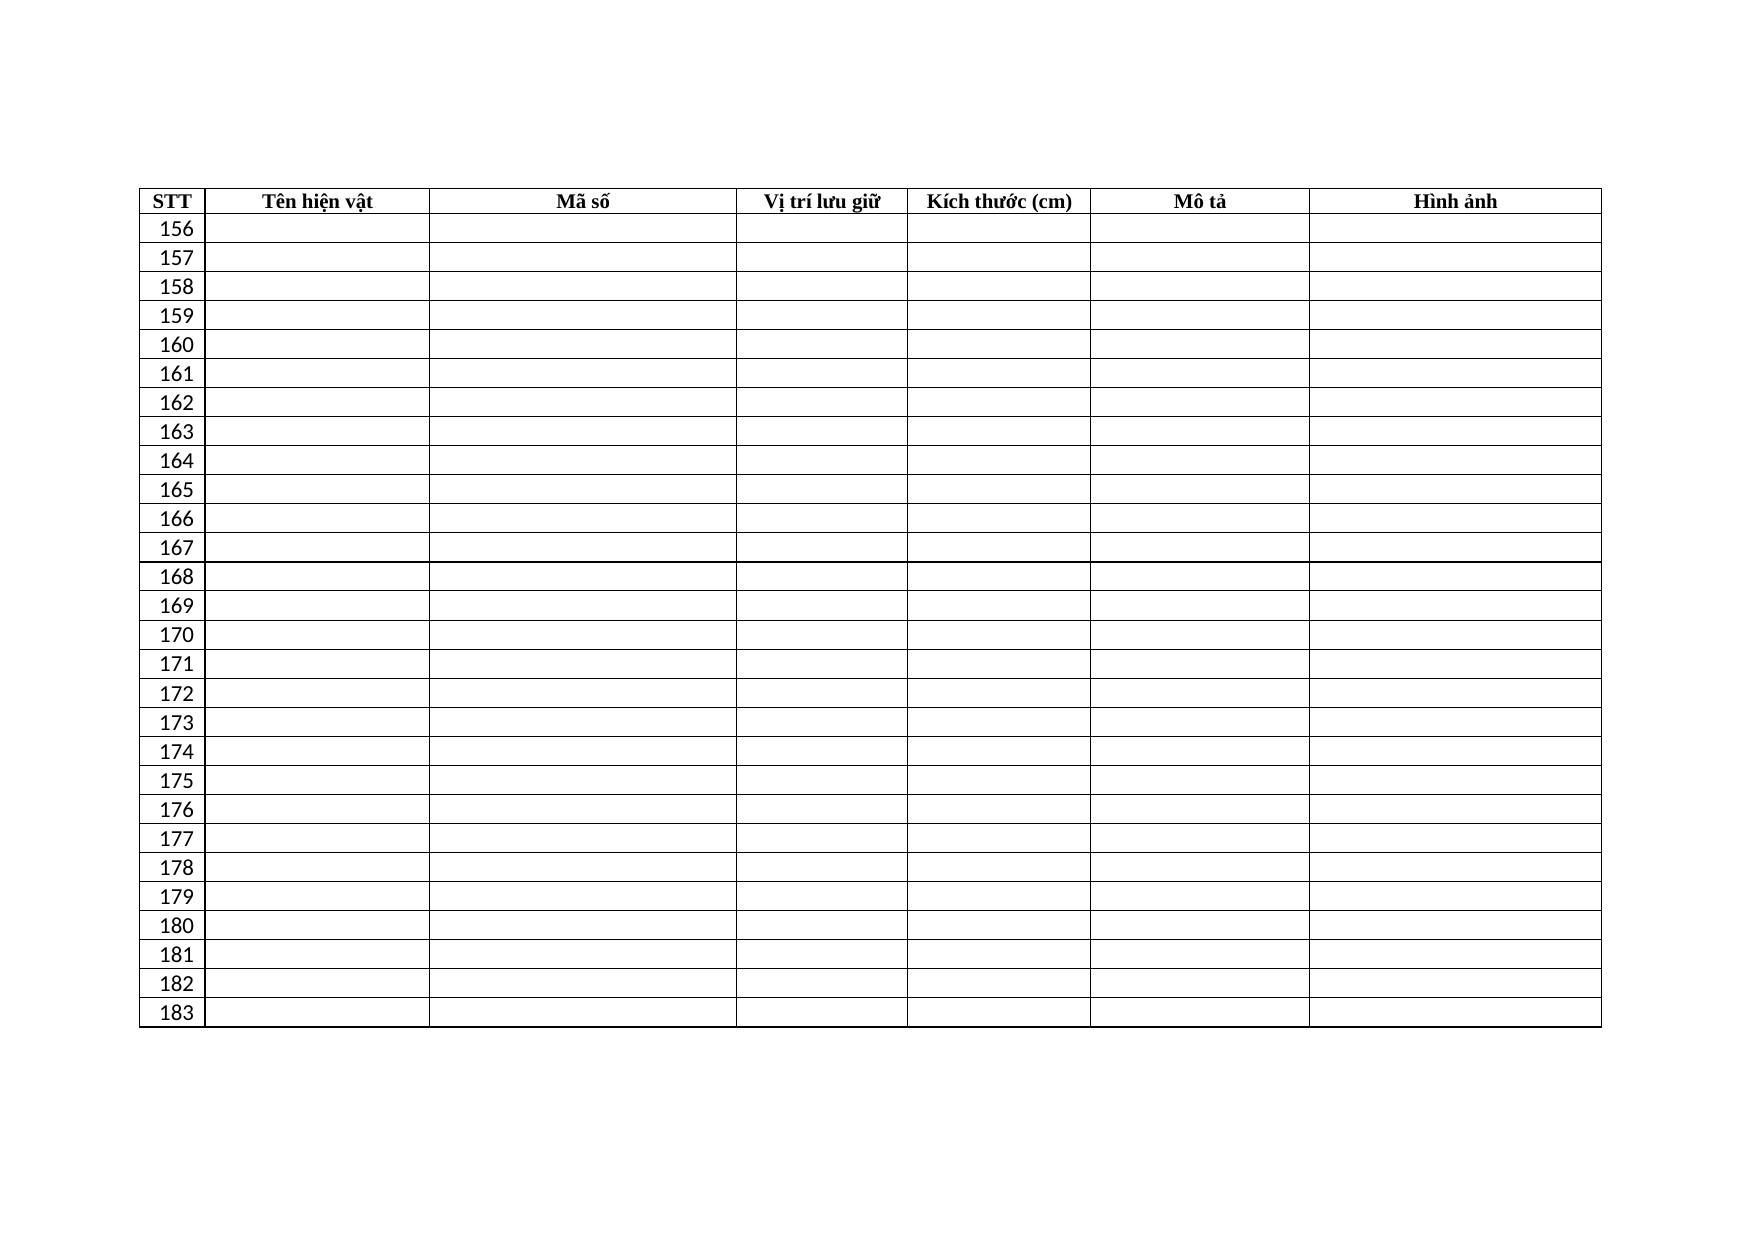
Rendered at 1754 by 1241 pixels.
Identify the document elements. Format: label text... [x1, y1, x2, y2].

table_cell [430, 533, 736, 561]
table_cell [1091, 417, 1309, 445]
table_cell 161 [140, 359, 204, 387]
table_cell [1310, 766, 1601, 794]
table_cell [206, 795, 429, 823]
table_cell [1091, 737, 1309, 765]
table_cell [206, 882, 429, 910]
table_cell [908, 969, 1090, 997]
table_cell [737, 214, 907, 242]
table_cell [206, 969, 429, 997]
table_cell [1310, 621, 1601, 648]
table_cell [206, 243, 429, 271]
table_cell 176 [140, 795, 204, 823]
table_cell 156 [140, 214, 204, 242]
table_cell [1091, 824, 1309, 852]
table_cell [206, 504, 429, 532]
table_cell [1091, 388, 1309, 416]
table_cell 175 [140, 766, 204, 794]
table_header Kích thước (cm) [908, 189, 1090, 213]
table_cell [1310, 911, 1601, 939]
table_cell [1091, 272, 1309, 300]
table_cell [430, 446, 736, 474]
table_cell [1091, 766, 1309, 794]
table_cell [908, 911, 1090, 939]
table_cell [1310, 650, 1601, 678]
table_cell [1310, 417, 1601, 445]
table_cell [737, 766, 907, 794]
table_cell [1091, 214, 1309, 242]
table_cell [430, 272, 736, 300]
table_cell [737, 388, 907, 416]
table_cell [908, 504, 1090, 532]
table_cell [206, 911, 429, 939]
table_cell [1091, 911, 1309, 939]
table_cell [430, 766, 736, 794]
table_cell [908, 533, 1090, 561]
table_cell [737, 737, 907, 765]
table_cell [430, 504, 736, 532]
table_cell [1091, 679, 1309, 707]
table_cell [206, 853, 429, 881]
table_cell [908, 243, 1090, 271]
table_cell [908, 679, 1090, 707]
table_cell 158 [140, 272, 204, 300]
table_cell [1310, 388, 1601, 416]
table_cell [1310, 708, 1601, 736]
table_cell [908, 882, 1090, 910]
table_cell [1091, 446, 1309, 474]
table_cell [1310, 737, 1601, 765]
table_cell [206, 272, 429, 300]
table_cell [1091, 650, 1309, 678]
table_cell 174 [140, 737, 204, 765]
table_cell [430, 330, 736, 358]
table_cell [908, 214, 1090, 242]
table_cell [737, 998, 907, 1026]
table_cell [206, 446, 429, 474]
table_cell [1091, 998, 1309, 1026]
table_cell [908, 272, 1090, 300]
table_cell [737, 243, 907, 271]
table_cell [1091, 330, 1309, 358]
table_cell [430, 940, 736, 968]
table_cell 168 [140, 563, 204, 590]
table_cell [1310, 824, 1601, 852]
table_cell [206, 824, 429, 852]
table_cell 159 [140, 301, 204, 329]
table_header Tên hiện vật [206, 189, 429, 213]
table_cell [908, 940, 1090, 968]
table_cell [908, 824, 1090, 852]
table_cell [737, 708, 907, 736]
table_cell [908, 591, 1090, 619]
table_cell 182 [140, 969, 204, 997]
table_cell [1091, 243, 1309, 271]
table_cell [1310, 853, 1601, 881]
table_cell [430, 824, 736, 852]
table_cell [1310, 359, 1601, 387]
table_cell [1091, 853, 1309, 881]
table_cell [908, 766, 1090, 794]
table_cell [737, 911, 907, 939]
table_cell 160 [140, 330, 204, 358]
table_cell [1310, 795, 1601, 823]
table_cell [430, 737, 736, 765]
table_cell [206, 650, 429, 678]
table_cell [1310, 679, 1601, 707]
table_cell [1091, 359, 1309, 387]
table_cell [430, 882, 736, 910]
table_cell [206, 330, 429, 358]
table_cell [908, 998, 1090, 1026]
table_cell [1091, 504, 1309, 532]
table_cell [908, 446, 1090, 474]
table_cell [206, 766, 429, 794]
table_cell 166 [140, 504, 204, 532]
table_cell [908, 563, 1090, 590]
table_cell [737, 853, 907, 881]
table_cell [1310, 475, 1601, 503]
table_cell [206, 214, 429, 242]
table_cell [737, 940, 907, 968]
table_cell [1091, 621, 1309, 648]
table_cell 167 [140, 533, 204, 561]
table_header STT [140, 189, 204, 213]
table_cell [206, 533, 429, 561]
table_cell [1091, 533, 1309, 561]
table_cell [737, 330, 907, 358]
table_cell 181 [140, 940, 204, 968]
table_cell [430, 388, 736, 416]
table_cell [737, 417, 907, 445]
table_cell [206, 388, 429, 416]
table_cell [908, 708, 1090, 736]
table_cell [430, 243, 736, 271]
table_cell [908, 359, 1090, 387]
table_cell [908, 330, 1090, 358]
table_cell 183 [140, 998, 204, 1026]
table_cell [430, 475, 736, 503]
table_cell [737, 824, 907, 852]
table_cell [1310, 591, 1601, 619]
table_cell [206, 417, 429, 445]
table_cell [1091, 563, 1309, 590]
table_cell [430, 853, 736, 881]
table_cell [1310, 272, 1601, 300]
table_cell [430, 795, 736, 823]
table_cell 163 [140, 417, 204, 445]
table_cell [1091, 475, 1309, 503]
table_cell [737, 475, 907, 503]
table_cell [206, 679, 429, 707]
table_cell [1091, 940, 1309, 968]
table_cell [206, 737, 429, 765]
table_cell [908, 301, 1090, 329]
table_cell [430, 214, 736, 242]
table_cell [1310, 504, 1601, 532]
table_cell [737, 621, 907, 648]
table_cell [908, 853, 1090, 881]
table_cell [908, 795, 1090, 823]
table_cell [737, 591, 907, 619]
table_cell [908, 417, 1090, 445]
table_cell [1091, 591, 1309, 619]
table_cell 179 [140, 882, 204, 910]
table_cell 164 [140, 446, 204, 474]
table_cell [430, 591, 736, 619]
table_cell [206, 301, 429, 329]
table_cell [1310, 998, 1601, 1026]
table_cell [737, 301, 907, 329]
table_cell [1310, 446, 1601, 474]
table_cell [206, 475, 429, 503]
table_cell 170 [140, 621, 204, 648]
table_cell [430, 679, 736, 707]
table_cell [737, 795, 907, 823]
table_cell [206, 998, 429, 1026]
table_cell 172 [140, 679, 204, 707]
table_cell [1310, 243, 1601, 271]
table_cell 180 [140, 911, 204, 939]
table_cell [206, 708, 429, 736]
table_cell [737, 969, 907, 997]
table_cell [737, 446, 907, 474]
table_cell [1310, 533, 1601, 561]
table_cell [206, 563, 429, 590]
table_cell [1310, 330, 1601, 358]
table_cell [1310, 563, 1601, 590]
table_header Mã số [430, 189, 736, 213]
table_header Hình ảnh [1310, 189, 1601, 213]
table_cell [908, 475, 1090, 503]
table_cell [737, 882, 907, 910]
table_cell [737, 533, 907, 561]
table_cell [1310, 301, 1601, 329]
table_cell [430, 621, 736, 648]
table_cell [430, 359, 736, 387]
table_cell 169 [140, 591, 204, 619]
table_cell [206, 621, 429, 648]
table_cell [430, 969, 736, 997]
table_cell [737, 650, 907, 678]
table_cell 173 [140, 708, 204, 736]
table_cell 165 [140, 475, 204, 503]
table_cell [1310, 214, 1601, 242]
table_cell [737, 504, 907, 532]
table_cell [1310, 969, 1601, 997]
table_cell [1310, 882, 1601, 910]
table_cell [430, 911, 736, 939]
table_cell [430, 417, 736, 445]
table_cell [737, 679, 907, 707]
table_cell [1091, 708, 1309, 736]
table_cell [908, 650, 1090, 678]
table_header Mô tả [1091, 189, 1309, 213]
table_cell [430, 998, 736, 1026]
table_cell [1091, 795, 1309, 823]
table_cell [1091, 969, 1309, 997]
table_cell [1310, 940, 1601, 968]
table_cell [206, 591, 429, 619]
table_cell 162 [140, 388, 204, 416]
table_cell [908, 737, 1090, 765]
table_cell [430, 301, 736, 329]
table_cell 171 [140, 650, 204, 678]
table_cell [430, 708, 736, 736]
table_cell [737, 563, 907, 590]
table_cell 177 [140, 824, 204, 852]
table_cell [908, 621, 1090, 648]
table_cell 157 [140, 243, 204, 271]
table_cell [1091, 301, 1309, 329]
table_cell [908, 388, 1090, 416]
table_cell [206, 359, 429, 387]
table_cell [430, 650, 736, 678]
table_cell [737, 359, 907, 387]
table_cell [737, 272, 907, 300]
table_cell 178 [140, 853, 204, 881]
table_cell [206, 940, 429, 968]
table_cell [1091, 882, 1309, 910]
table_header Vị trí lưu giữ [737, 189, 907, 213]
table_cell [430, 563, 736, 590]
